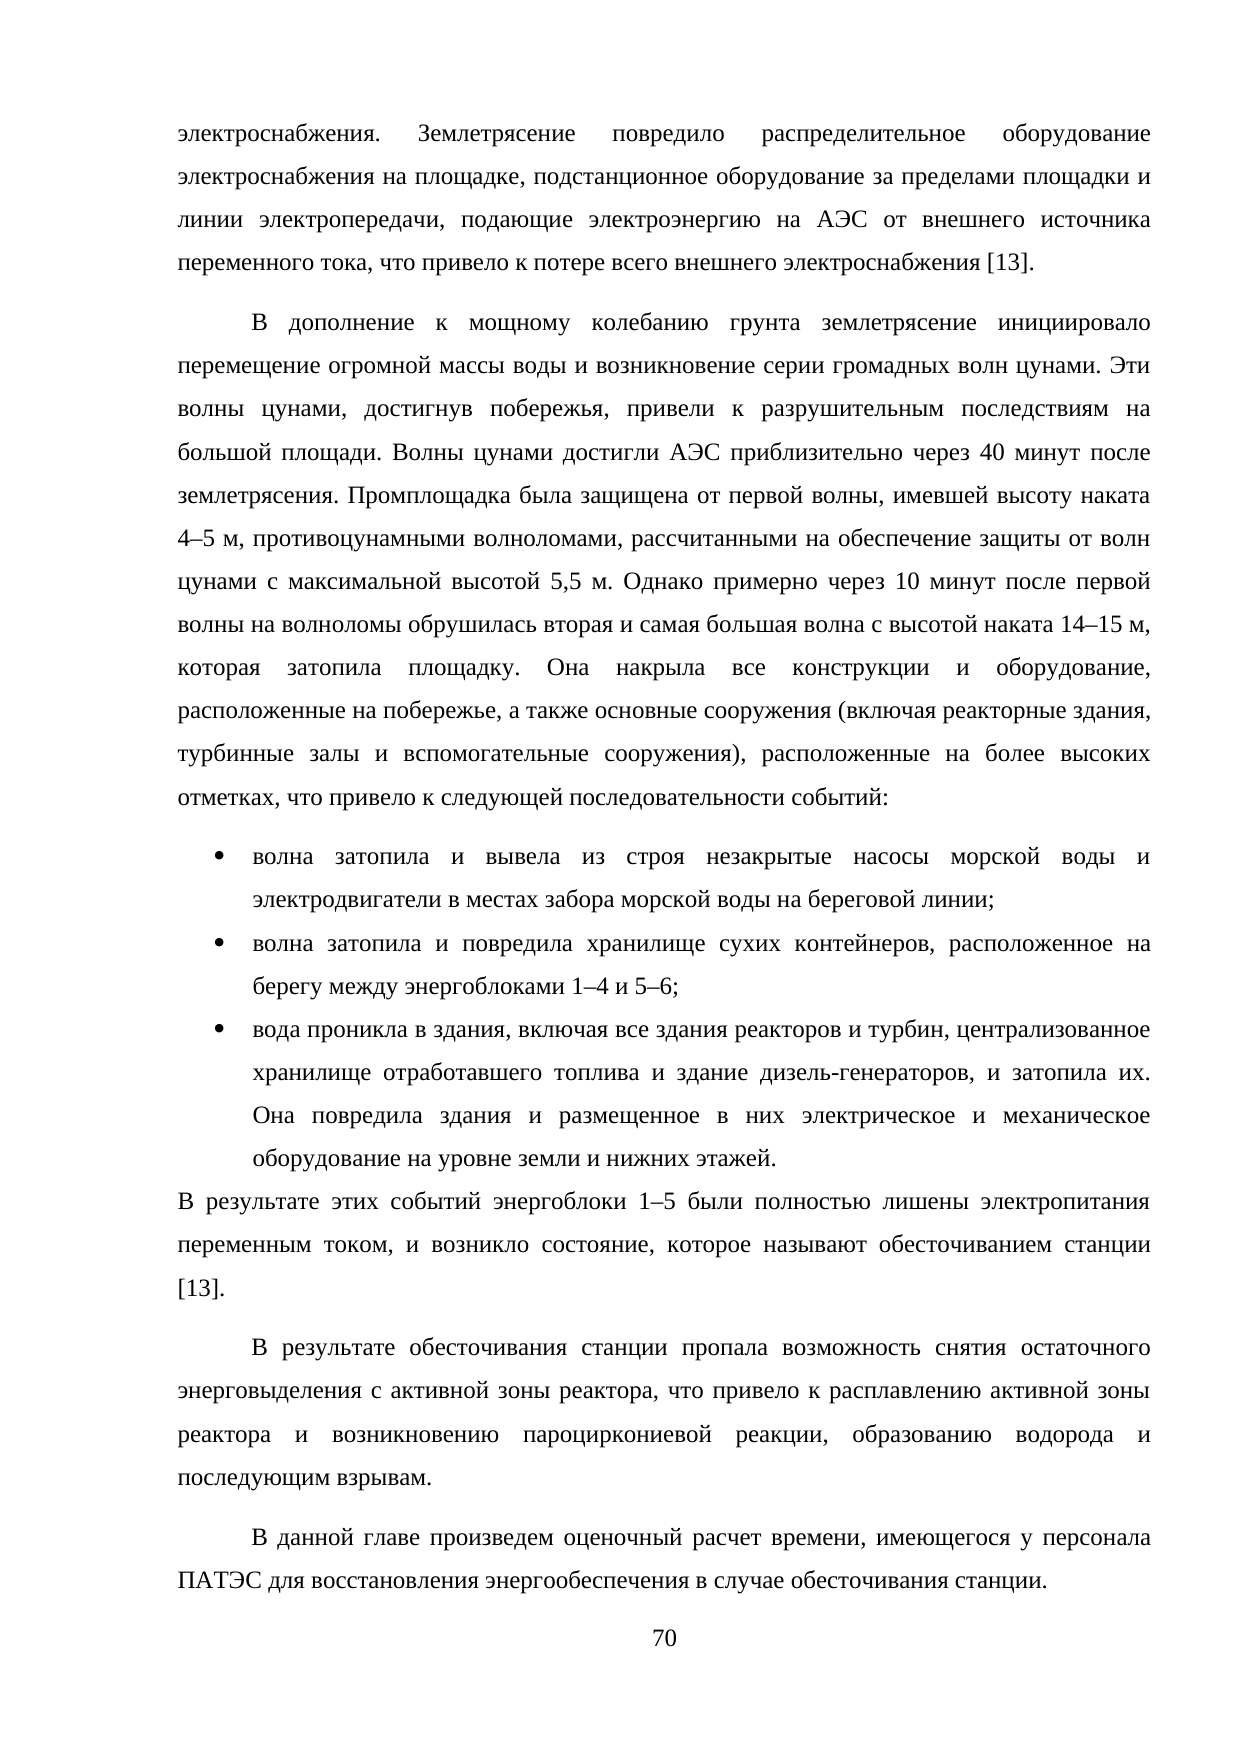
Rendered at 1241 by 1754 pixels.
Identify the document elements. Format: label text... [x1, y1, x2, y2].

list волна затопила и вывела из строя незакрытые насосы морской воды и электродвигатели в местах забора морской воды на береговой линии; [215, 841, 1152, 913]
text В дополнение к мощному колебанию грунта землетрясение инициировало перемещение огромной массы воды и возникновение серии громадных волн цунами. Эти волны цунами, достигнув побережья, привели к разрушительным последствиям на большой площади. Волны цунами достигли АЭС приблизительно через 40 минут после землетрясения. Промплощадка была защищена от первой волны, имевшей высоту наката 4–5 м, противоцунамными волноломами, рассчитанными на обеспечение защиты от волн цунами с максимальной высотой 5,5 м. Однако примерно через 10 минут после первой волны на волноломы обрушилась вторая и самая большая волна с высотой наката 14–15 м, которая затопила площадку. Она накрыла все конструкции и оборудование, расположенные на побережье, а также основные сооружения (включая реакторные здания, турбинные залы и вспомогательные сооружения), расположенные на более высоких отметках, что привело к следующей последовательности событий: [177, 307, 1152, 810]
text В результате обесточивания станции пропала возможность снятия остаточного энерговыделения с активной зоны реактора, что привело к расплавлению активной зоны реактора и возникновению пароциркониевой реакции, образованию водорода и последующим взрывам. [177, 1332, 1152, 1491]
text В результате этих событий энергоблоки 1–5 были полностью лишены электропитания переменным током, и возникло состояние, которое называют обесточиванием станции [13]. [177, 1186, 1152, 1301]
list вода проникла в здания, включая все здания реакторов и турбин, централизованное хранилище отработавшего топлива и здание дизель-генераторов, и затопила их. Она повредила здания и размещенное в них электрическое и механическое оборудование на уровне земли и нижних этажей. [215, 1014, 1152, 1172]
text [177, 118, 1152, 276]
list волна затопила и повредила хранилище сухих контейнеров, расположенное на берегу между энергоблоками 1–4 и 5–6; [215, 928, 1152, 999]
text В данной главе произведем оценочный расчет времени, имеющегося у персонала ПАТЭС для восстановления энергообеспечения в случае обесточивания станции. [177, 1522, 1152, 1593]
